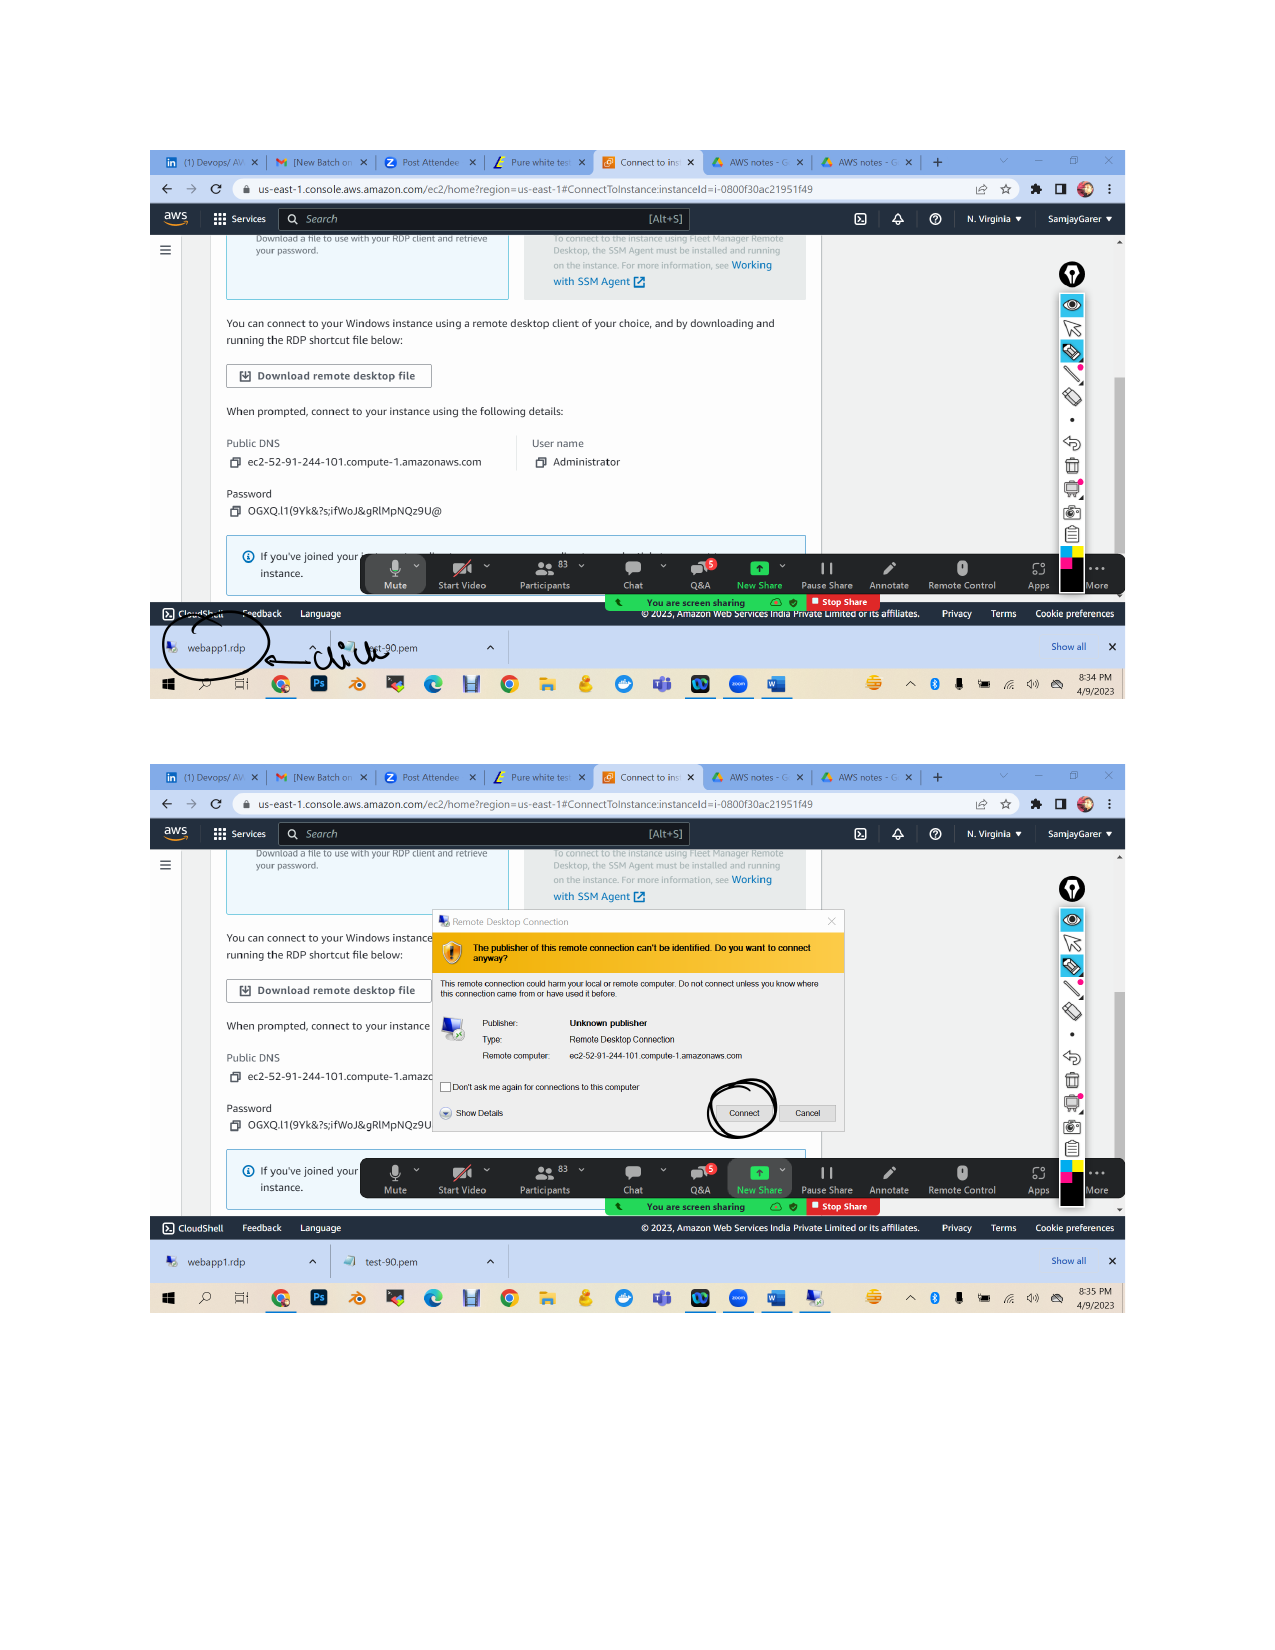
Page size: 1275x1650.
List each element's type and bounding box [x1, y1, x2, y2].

picture [150, 150, 1125, 699]
picture [150, 764, 1125, 1313]
